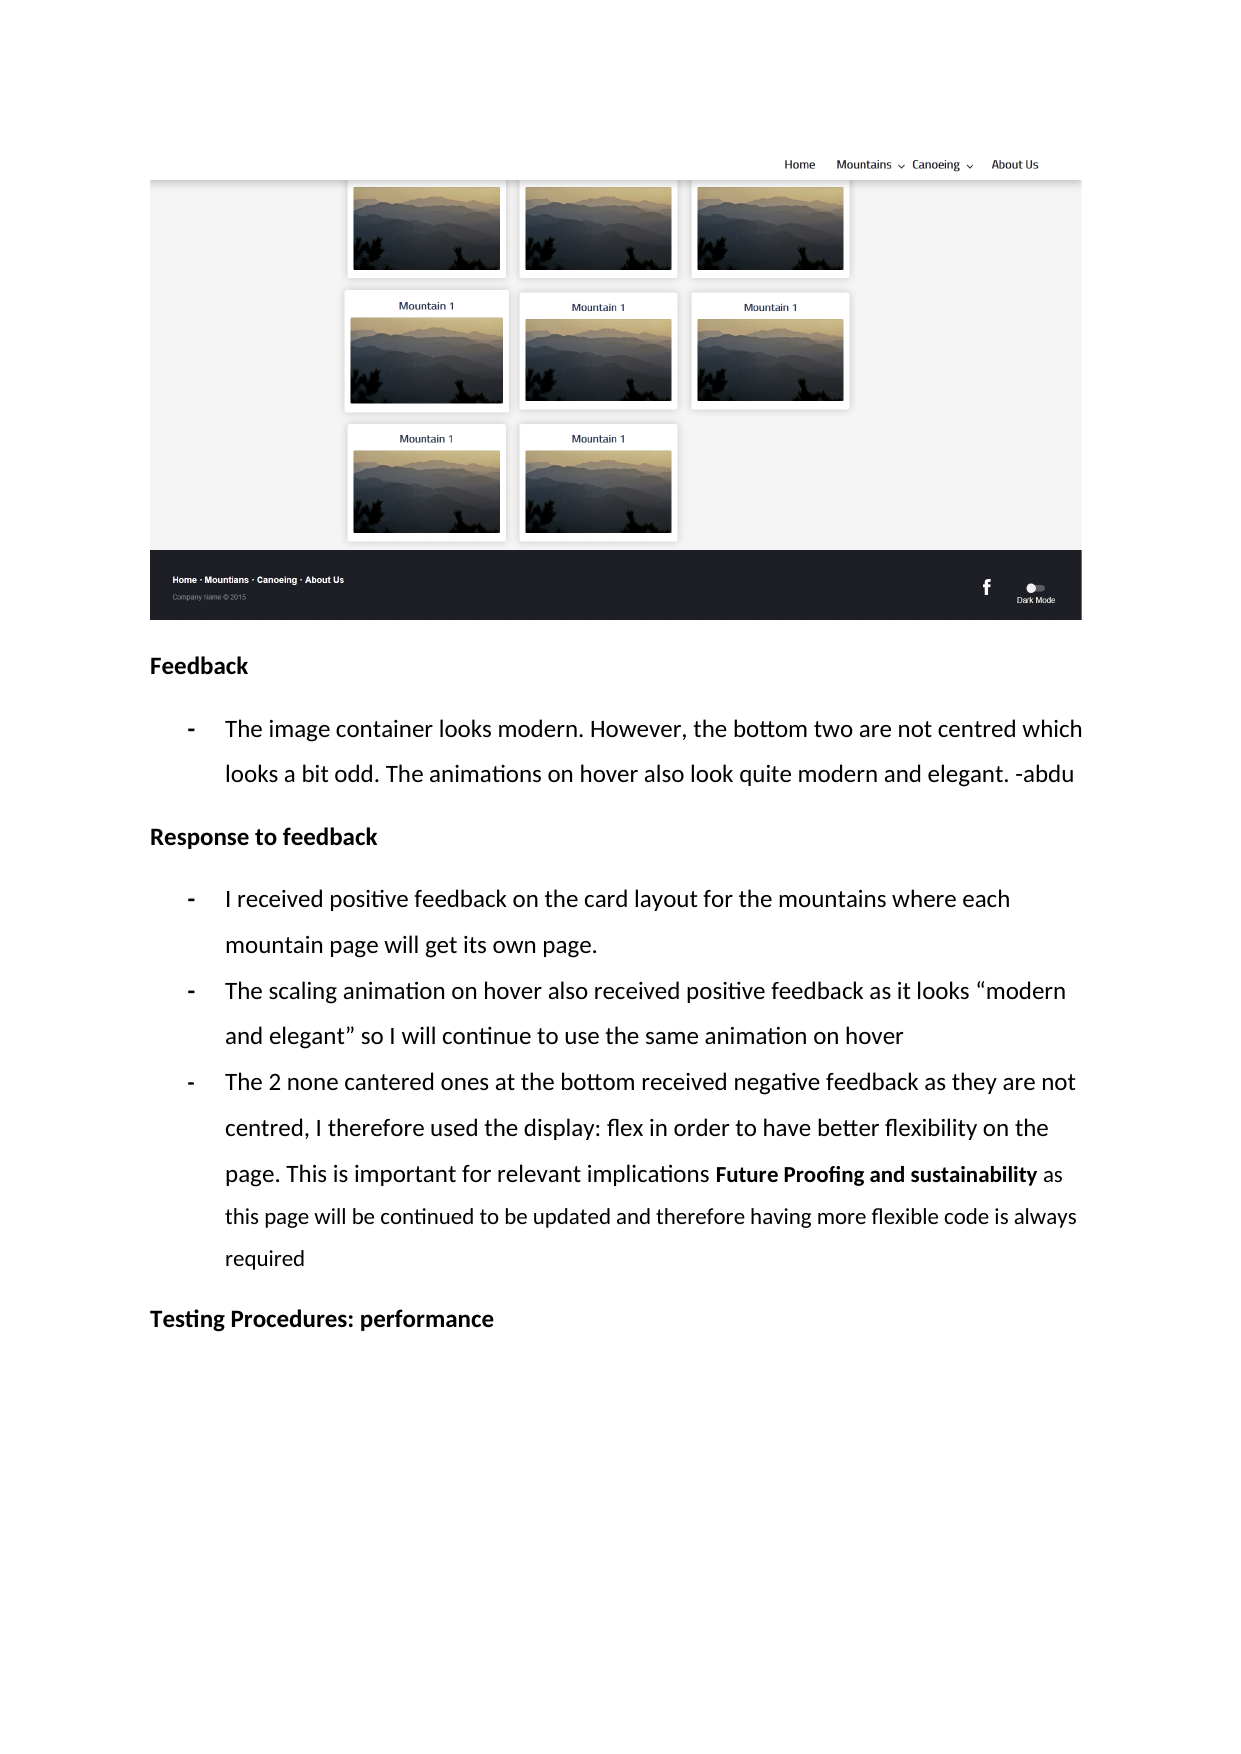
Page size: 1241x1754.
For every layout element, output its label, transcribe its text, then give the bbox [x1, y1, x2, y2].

list I received positive feedback on the card layout for the mountains where each mountain page will get its own page. [187, 883, 1090, 959]
text Response to feedback [150, 821, 1090, 851]
list The image container looks modern. However, the bottom two are not centred which looks a bit odd. The animations on hover also look quite modern and elegant. -abdu [187, 713, 1090, 789]
text Feedback [150, 650, 1090, 681]
text Testing Procedures: performance [150, 1303, 1090, 1333]
list The scaling animation on hover also received positive feedback as it looks “modern and elegant” so I will continue to use the same animation on hover [187, 975, 1090, 1051]
list The 2 none cantered ones at the bottom received negative feedback as they are not centred, I therefore used the display: flex in order to have better flexibility on the page. This is important for relevant implications Future Proofing and sustainability as this page will be continued to be updated and therefore having more flexible code is always required [187, 1066, 1090, 1272]
picture [150, 150, 1082, 620]
